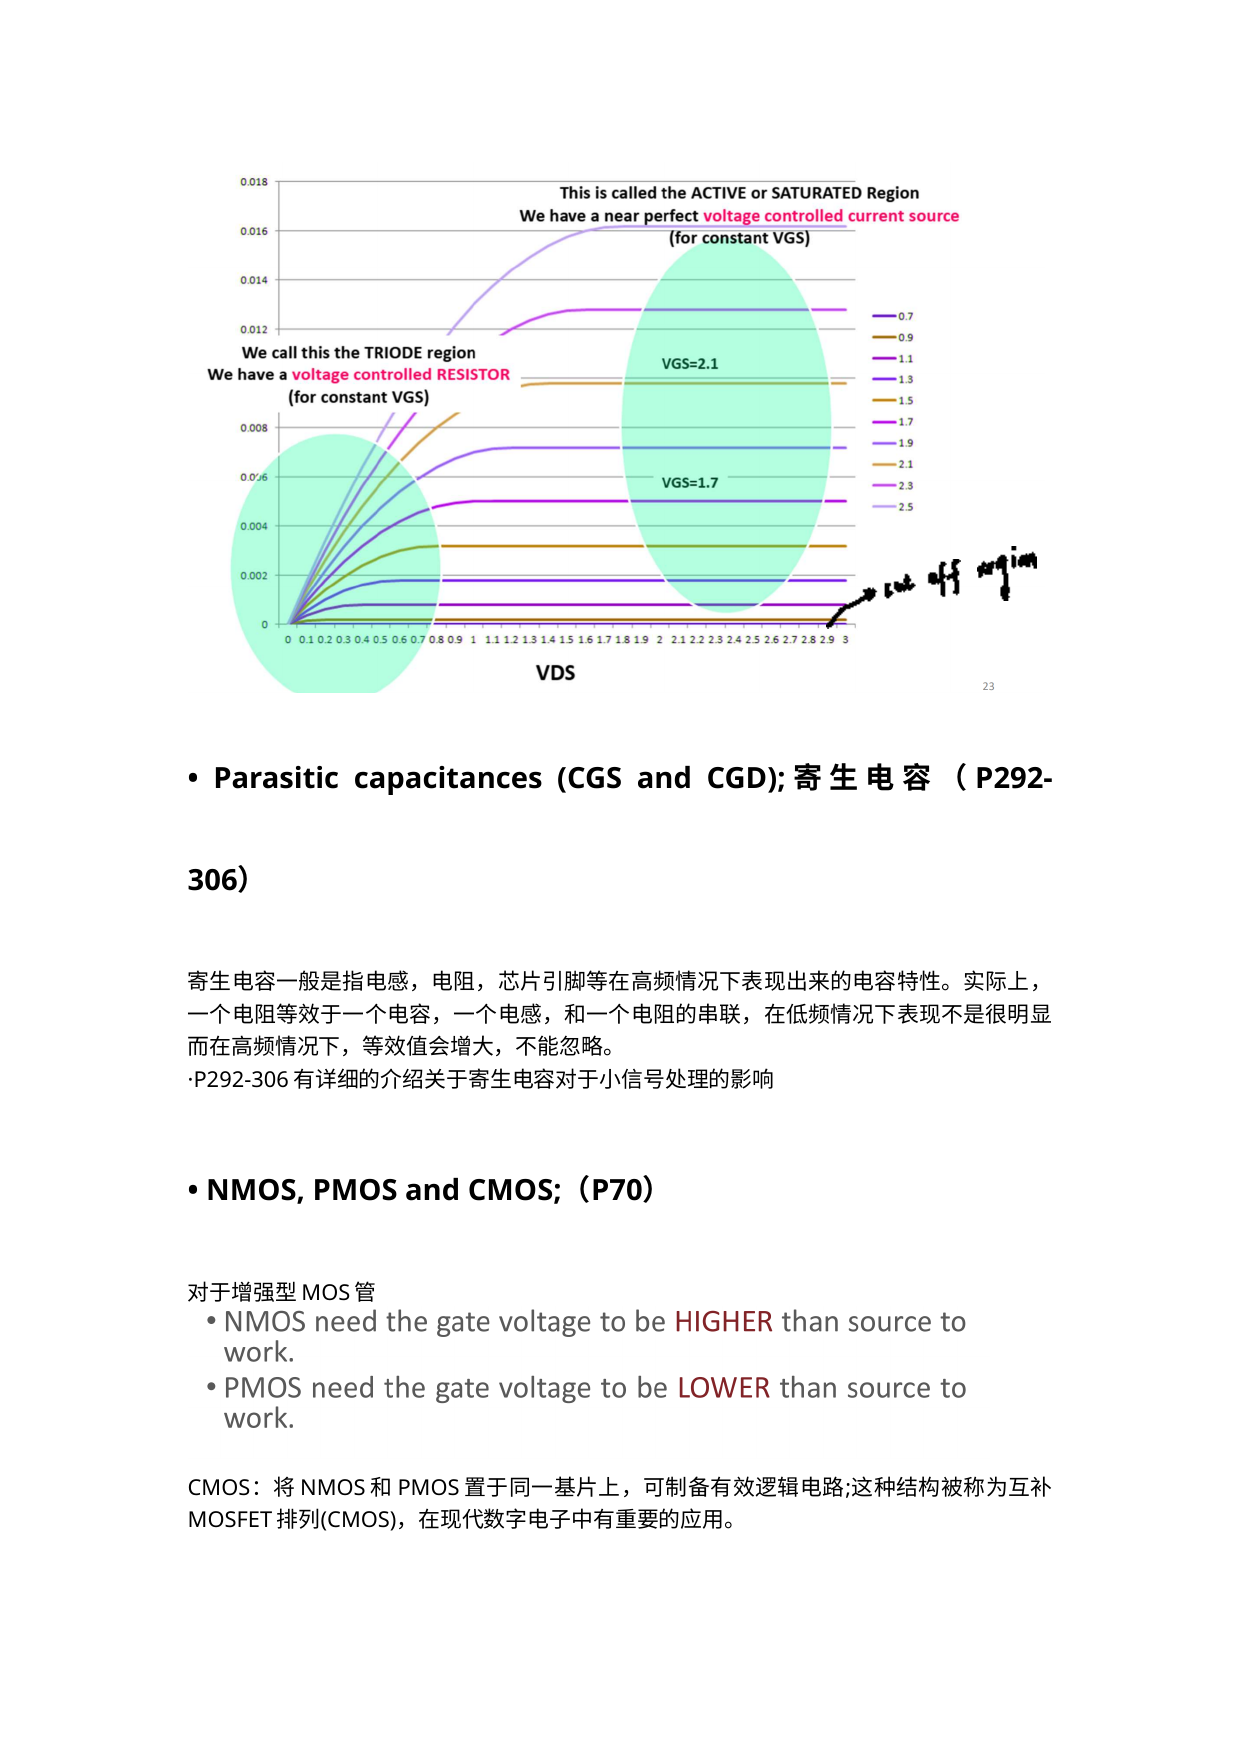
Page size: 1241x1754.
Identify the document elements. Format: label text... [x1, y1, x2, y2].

text 对于增强型MOS管 [187, 1274, 1053, 1307]
subtitle • NMOS, PMOS and CMOS;（P70） [187, 1156, 1053, 1221]
text CMOS：将NMOS和PMOS置于同一基片上，可制备有效逻辑电路;这种结构被称为互补MOSFET排列(CMOS)，在现代数字电子中有重要的应用。 [187, 1469, 1053, 1534]
picture [187, 1306, 991, 1459]
text 寄生电容一般是指电感，电阻，芯片引脚等在高频情况下表现出来的电容特性。实际上，一个电阻等效于一个电容，一个电感，和一个电阻的串联，在低频情况下表现不是很明显，而在高频情况下，等效值会增大，不能忽略。 [187, 964, 1053, 1061]
picture [187, 162, 1046, 693]
text ·P292-306有详细的介绍关于寄生电容对于小信号处理的影响 [187, 1061, 1053, 1094]
subtitle • Parasitic capacitances (CGS and CGD);寄生电容（P292-306） [187, 744, 1053, 910]
